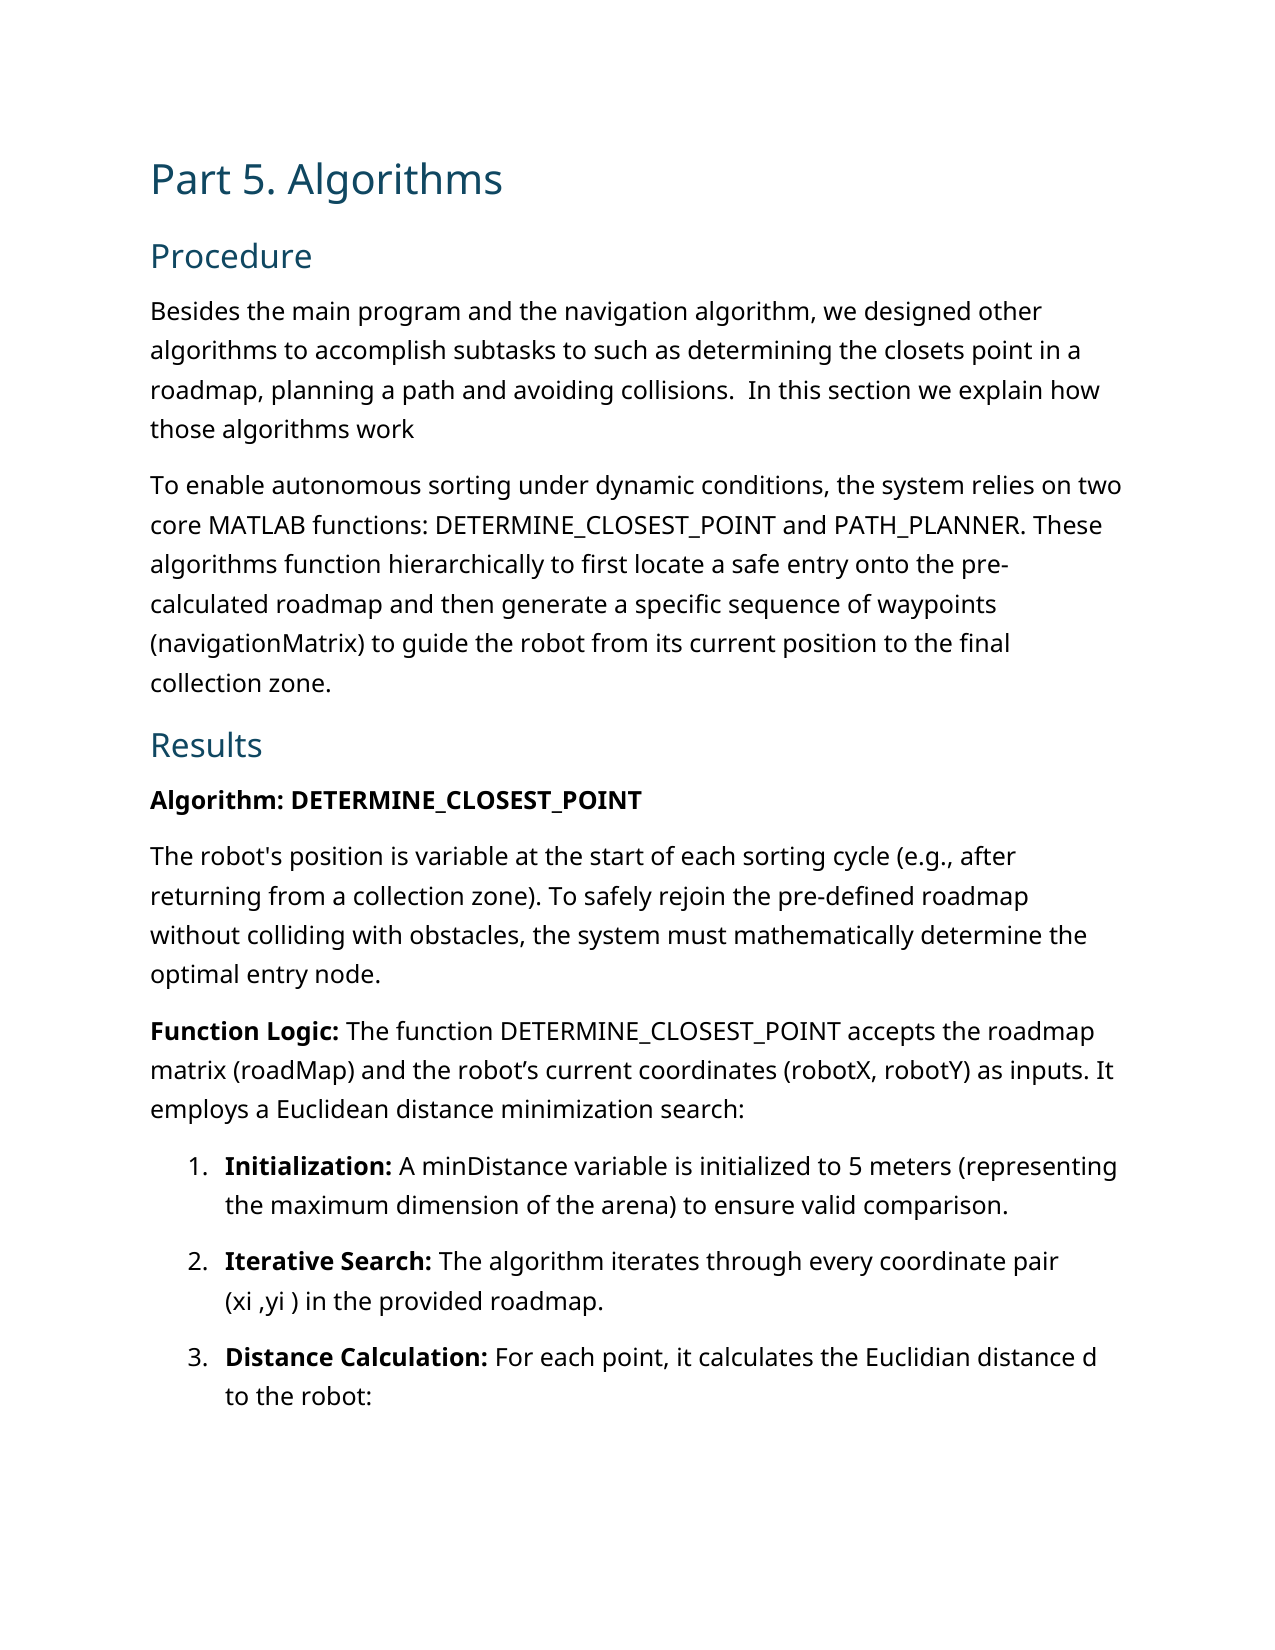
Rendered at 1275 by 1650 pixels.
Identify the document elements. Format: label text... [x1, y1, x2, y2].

list Initialization: A minDistance variable is initialized to 5 meters (representing the maximum dimension of the arena) to ensure valid comparison. [187, 1148, 1125, 1222]
text To enable autonomous sorting under dynamic conditions, the system relies on two core MATLAB functions: DETERMINE_CLOSEST_POINT and PATH_PLANNER. These algorithms function hierarchically to first locate a safe entry onto the pre-calculated roadmap and then generate a specific sequence of waypoints (navigationMatrix) to guide the robot from its current position to the final collection zone. [150, 468, 1125, 699]
text Besides the main program and the navigation algorithm, we designed other algorithms to accomplish subtasks to such as determining the closets point in a roadmap, planning a path and avoiding collisions. In this section we explain how those algorithms work [150, 293, 1125, 446]
text Function Logic: The function DETERMINE_CLOSEST_POINT accepts the roadmap matrix (roadMap) and the robot’s current coordinates (robotX, robotY) as inputs. It employs a Euclidean distance minimization search: [150, 1013, 1125, 1126]
subtitle Part 5. Algorithms [150, 150, 1125, 207]
list Iterative Search: The algorithm iterates through every coordinate pair (xi ,yi ) in the provided roadmap. [187, 1244, 1125, 1317]
list Distance Calculation: For each point, it calculates the Euclidian distance d to the robot: [187, 1339, 1125, 1413]
text Algorithm: DETERMINE_CLOSEST_POINT [150, 782, 1125, 817]
subtitle Procedure [150, 232, 1125, 278]
subtitle Results [150, 722, 1125, 767]
text The robot's position is variable at the start of each sorting cycle (e.g., after returning from a collection zone). To safely rejoin the pre-defined roadmap without colliding with obstacles, the system must mathematically determine the optimal entry node. [150, 839, 1125, 991]
